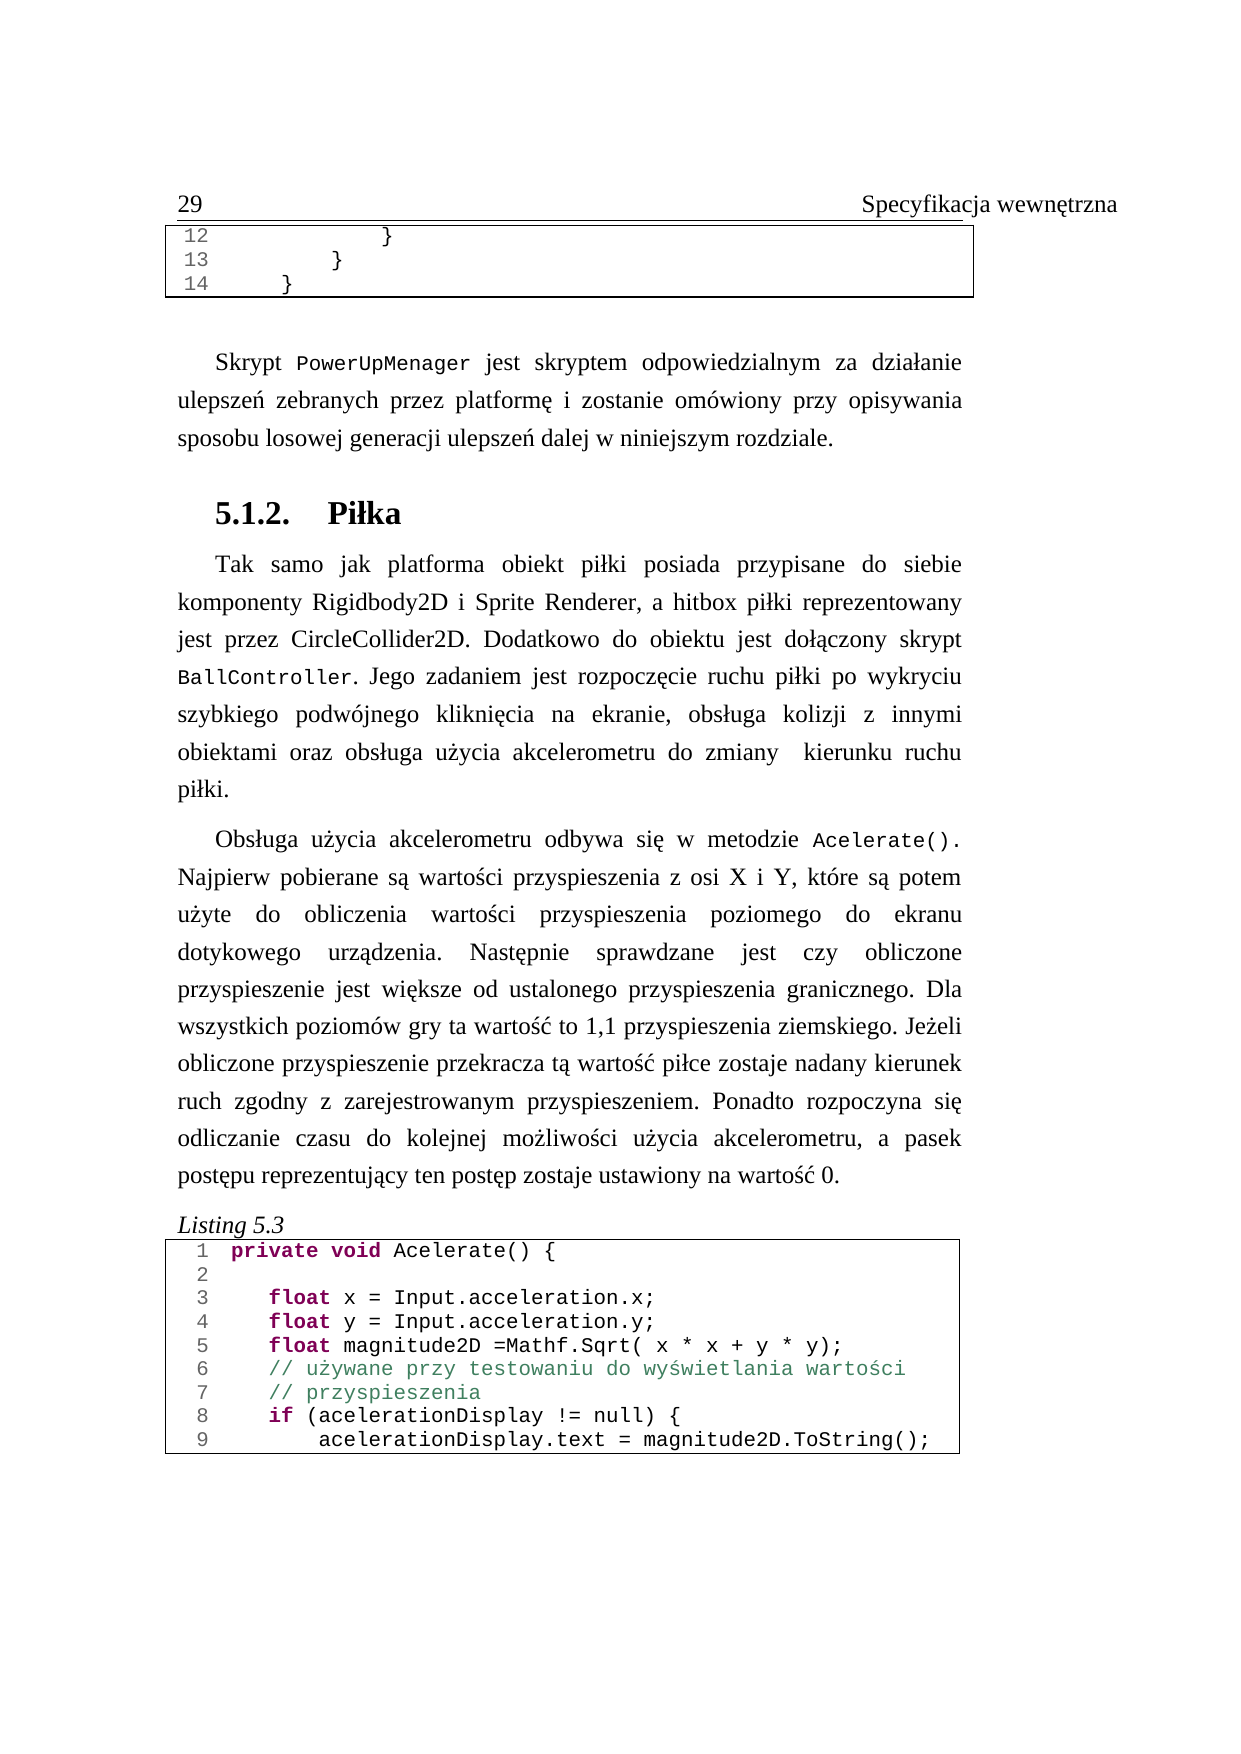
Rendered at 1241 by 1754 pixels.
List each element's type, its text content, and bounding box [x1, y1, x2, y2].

table_header 1 2 3 4 5 6 7 8 9 10 11 12 13 14 [166, 226, 219, 296]
text Obsługa użycia akcelerometru odbywa się w metodzie Acelerate(). Najpierw pobierane są wartości przyspieszenia z osi X i Y, które są potem użyte do obliczenia wartości przyspieszenia poziomego do ekranu dotykowego urządzenia. Następnie sprawdzane jest czy obliczone przyspieszenie jest większe od ustalonego przyspieszenia granicznego. Dla wszystkich poziomów gry ta wartość to 1,1 przyspieszenia ziemskiego. Jeżeli obliczone przyspieszenie przekracza tą wartość piłce zostaje nadany kierunek ruch zgodny z zarejestrowanym przyspieszeniem. Ponadto rozpoczyna się odliczanie czasu do kolejnej możliwości użycia akcelerometru, a pasek postępu reprezentujący ten postęp zostaje ustawiony na wartość 0. [177, 824, 963, 1189]
text Tak samo jak platforma obiekt piłki posiada przypisane do siebie komponenty Rigidbody2D i Sprite Renderer, a hitbox piłki reprezentowany jest przez CircleCollider2D. Dodatkowo do obiektu jest dołączony skrypt BallController. Jego zadaniem jest rozpoczęcie ruchu piłki po wykryciu szybkiego podwójnego kliknięcia na ekranie, obsługa kolizji z innymi obiektami oraz obsługa użycia akcelerometru do zmiany kierunku ruchu piłki. [177, 549, 963, 803]
table_header 1 2 3 4 5 6 7 8 9 10 11 12 13 14 15 16 17 18 19 20 21 22 23 24 [166, 1240, 219, 1453]
text Listing 5.3 [177, 1210, 963, 1239]
text Skrypt PowerUpMenager jest skryptem odpowiedzialnym za działanie ulepszeń zebranych przez platformę i zostanie omówiony przy opisywania sposobu losowej generacji ulepszeń dalej w niniejszym rozdziale. [177, 347, 963, 451]
subtitle Piłka [215, 493, 963, 532]
